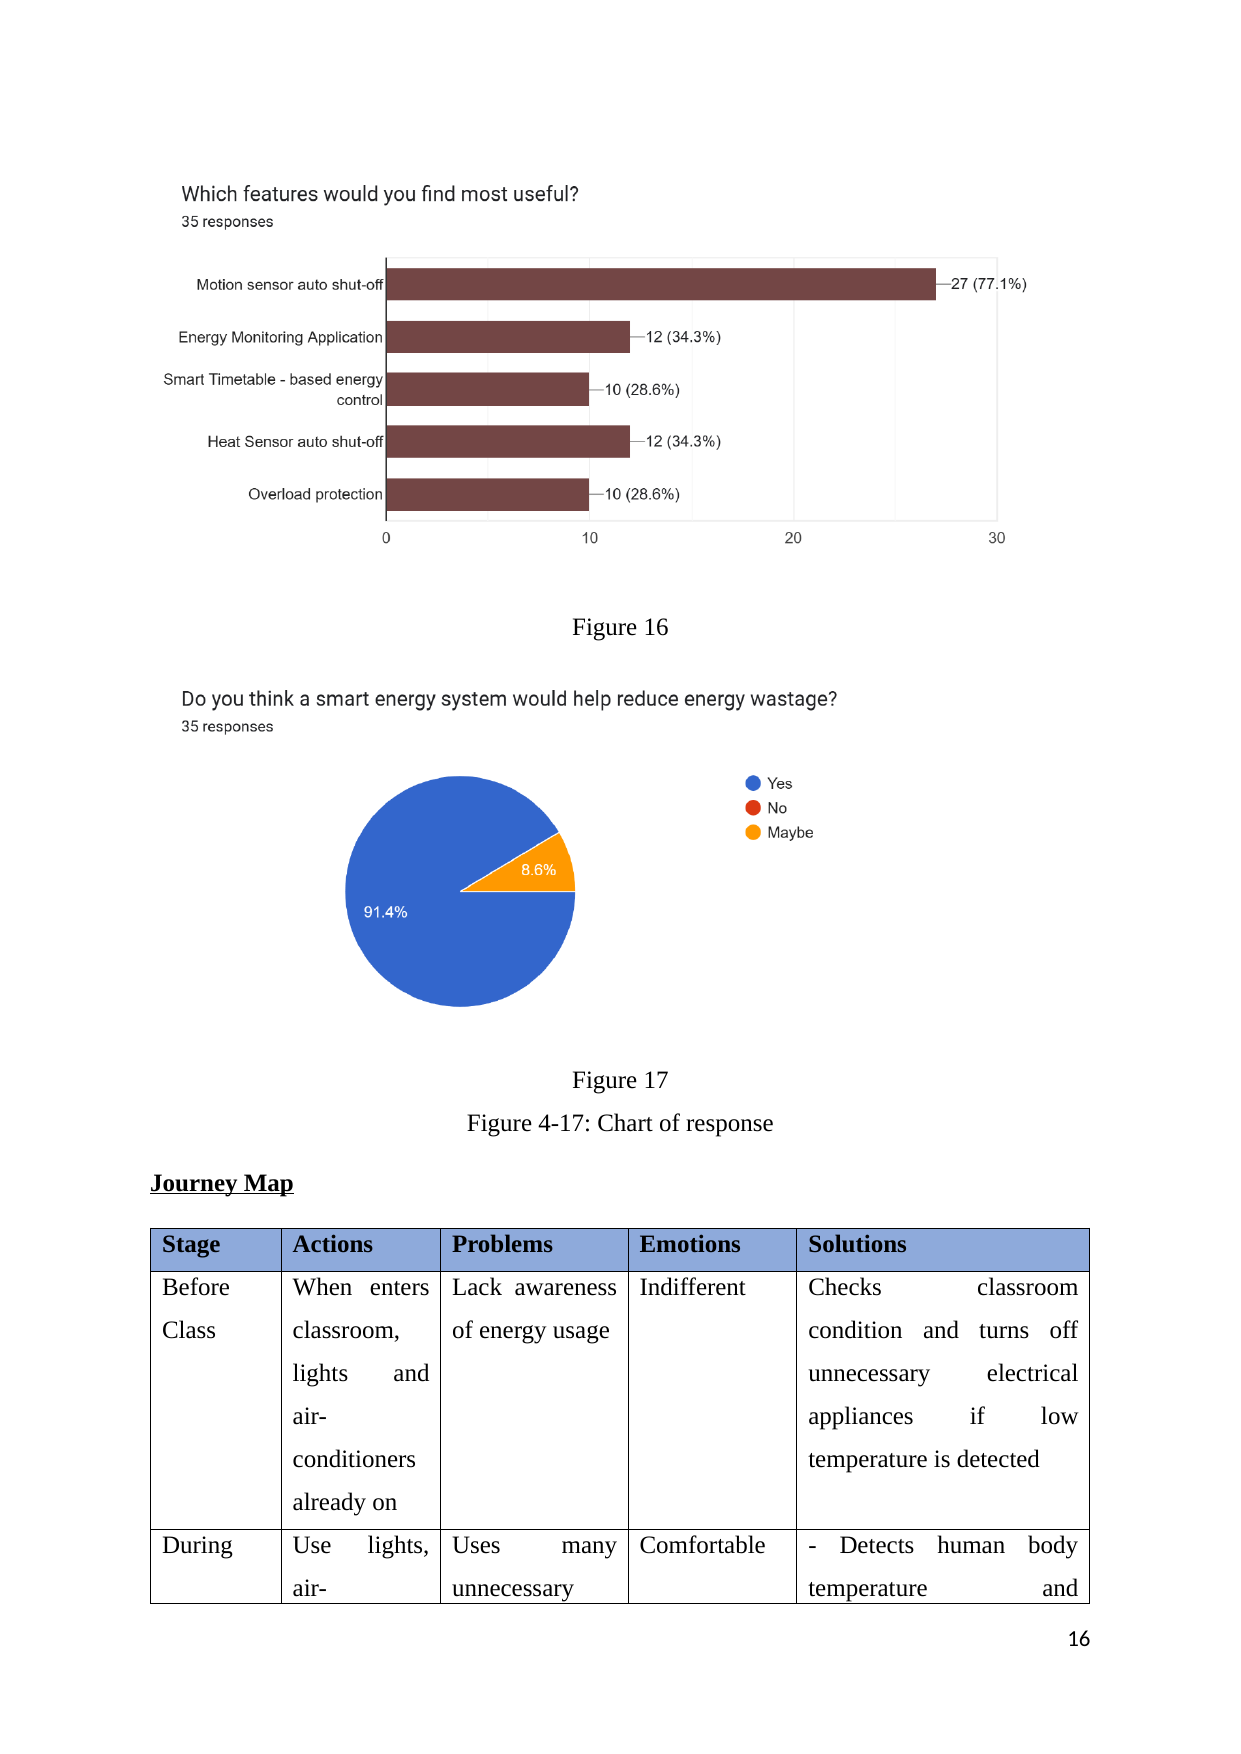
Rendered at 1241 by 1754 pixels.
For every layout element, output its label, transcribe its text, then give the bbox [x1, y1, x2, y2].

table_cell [282, 1530, 440, 1603]
picture [150, 150, 1091, 598]
table_cell Lack awareness of energy usage [441, 1272, 628, 1529]
table_cell Comfortable [629, 1530, 796, 1603]
table_header Emotions [629, 1229, 796, 1271]
table_header Stage [151, 1229, 281, 1271]
table_header Actions [282, 1229, 440, 1271]
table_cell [797, 1530, 1089, 1603]
table_cell During Class [151, 1530, 281, 1603]
table_header Problems [441, 1229, 628, 1271]
table_cell Before Class [151, 1272, 281, 1529]
table_cell Checks classroom condition and turns off unnecessary electrical appliances if low temperature is detected [797, 1272, 1089, 1529]
table_cell Indifferent [629, 1272, 796, 1529]
table_cell When enters classroom, lights and air-conditioners already on [282, 1272, 440, 1529]
text Figure 16 [150, 598, 1090, 640]
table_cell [441, 1530, 628, 1603]
table_header Solutions [797, 1229, 1089, 1271]
text Figure 4-17: Chart of response [150, 1108, 1090, 1137]
picture [150, 654, 1091, 1051]
text Journey Map [150, 1168, 1090, 1197]
text Figure 17 [150, 1051, 1090, 1094]
